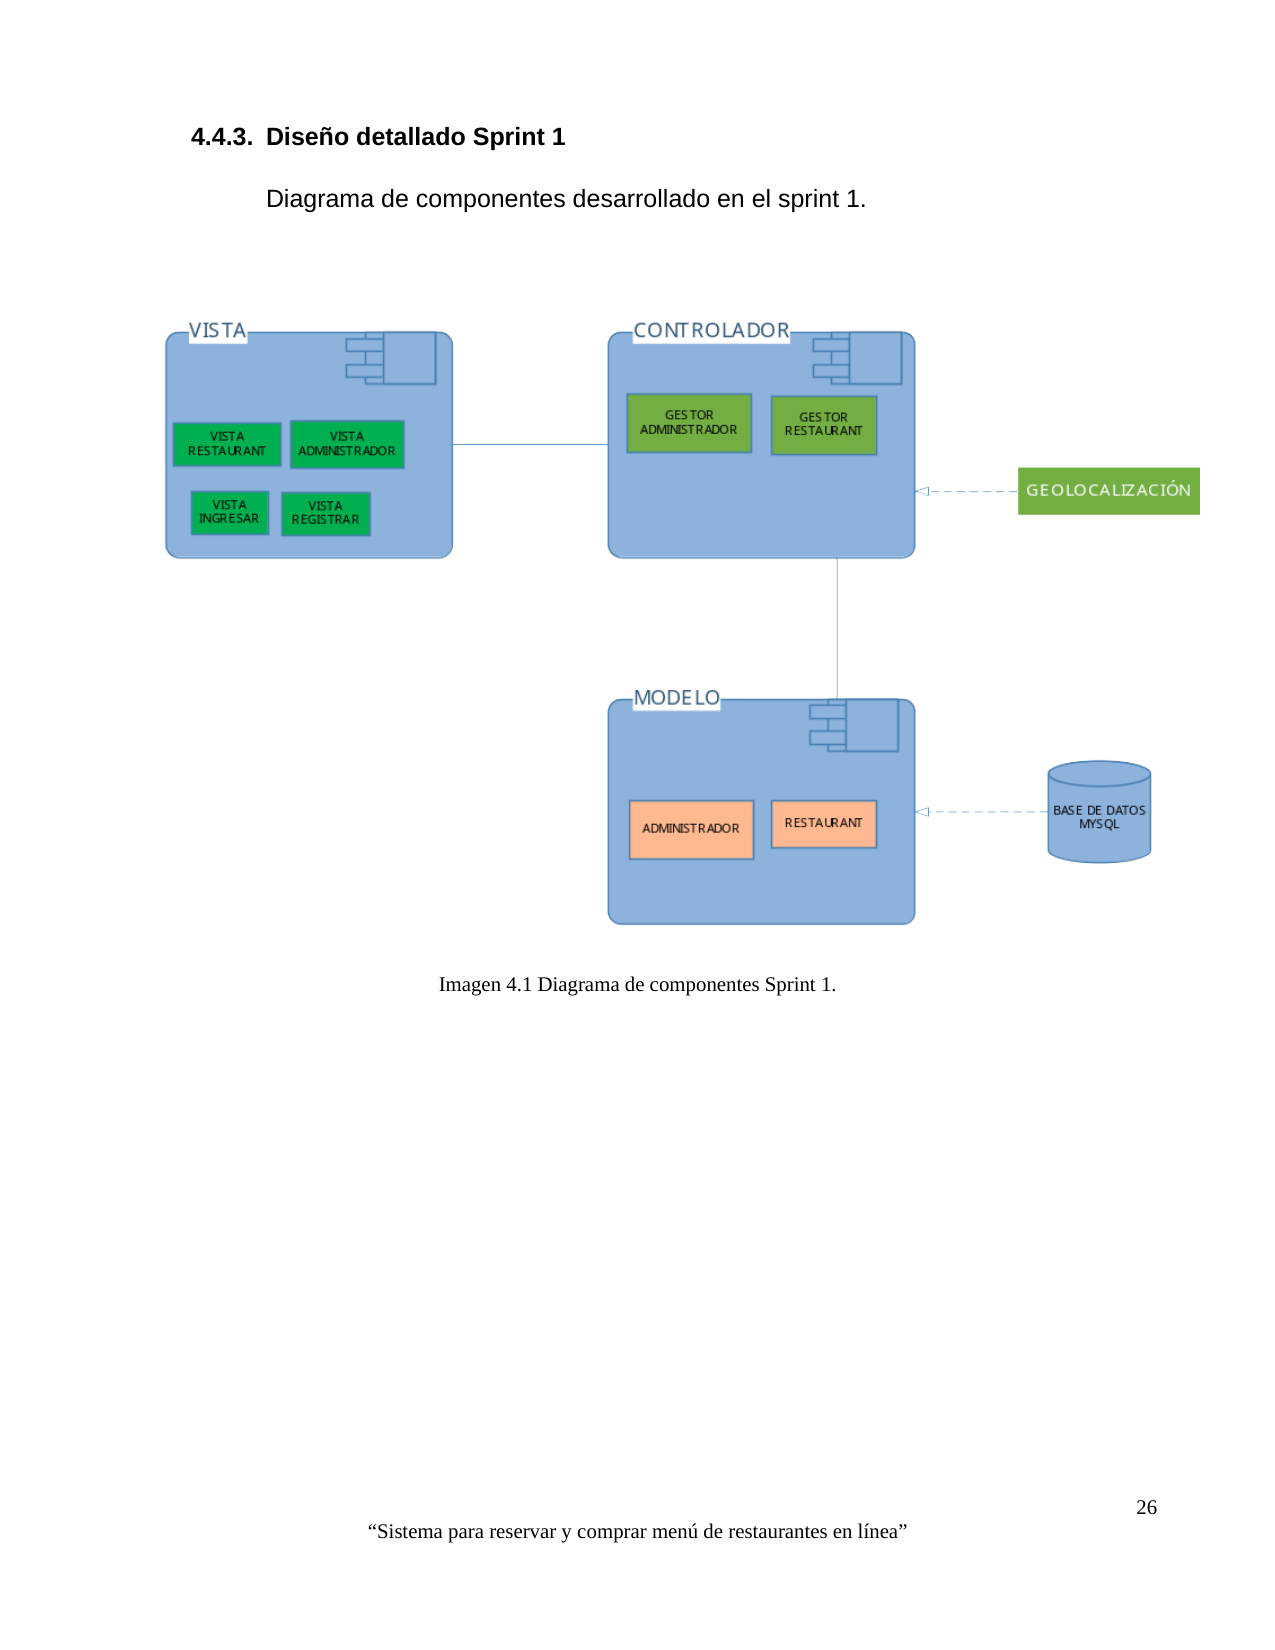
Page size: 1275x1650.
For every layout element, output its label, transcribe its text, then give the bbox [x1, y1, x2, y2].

subtitle Diseño detallado Sprint 1 [191, 122, 1157, 151]
text Diagrama de componentes desarrollado en el sprint 1. [236, 184, 1157, 213]
